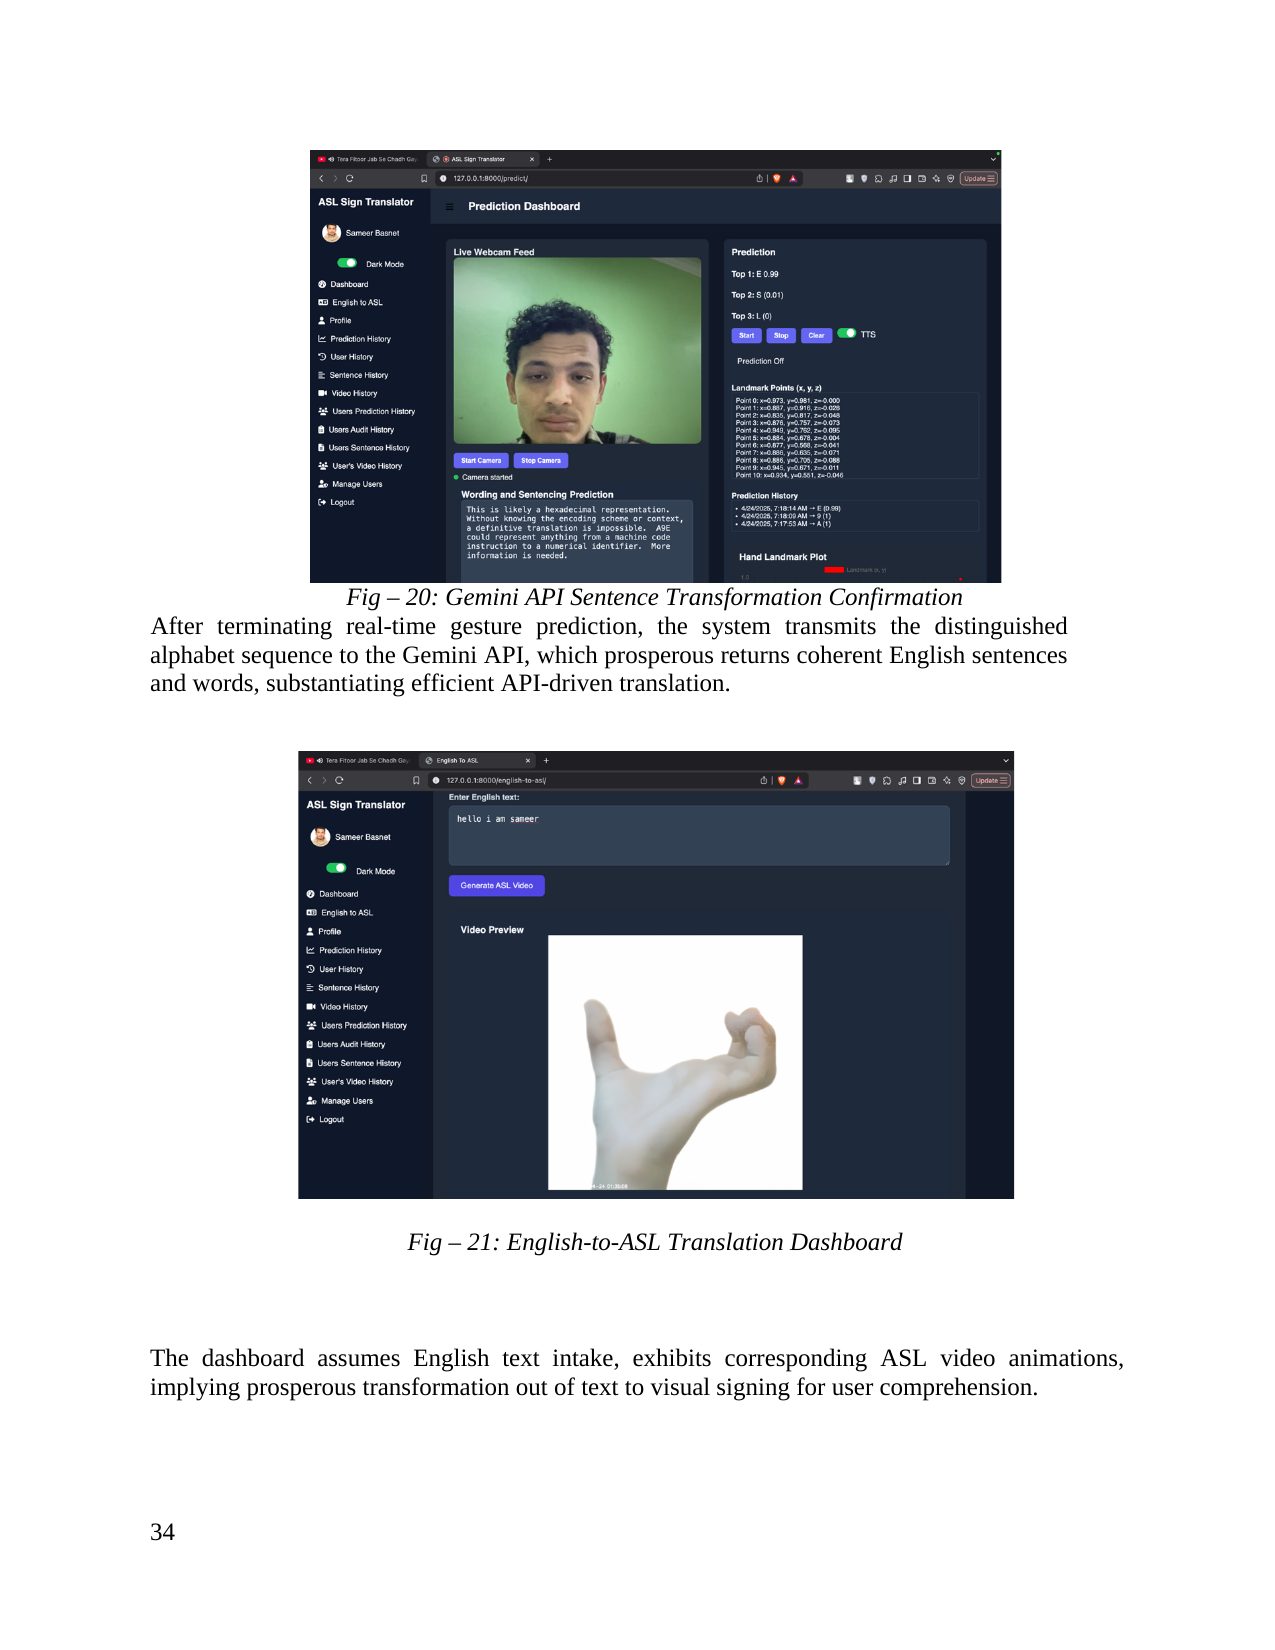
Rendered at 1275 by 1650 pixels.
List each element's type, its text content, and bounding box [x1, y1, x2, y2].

picture [310, 150, 1002, 583]
text Fig – 21: English-to-ASL Translation Dashboard [187, 1227, 1125, 1256]
text After terminating real-time gesture prediction, the system transmits the distinguished alphabet sequence to the Gemini API, which prosperous returns coherent English sentences and words, substantiating efficient API-driven translation. [150, 611, 1069, 697]
text The dashboard assumes English text intake, exhibits corresponding ASL video animations, implying prosperous transformation out of text to visual signing for user comprehension. [150, 1343, 1125, 1401]
picture [298, 751, 1015, 1199]
text Fig – 20: Gemini API Sentence Transformation Confirmation [242, 582, 1069, 611]
